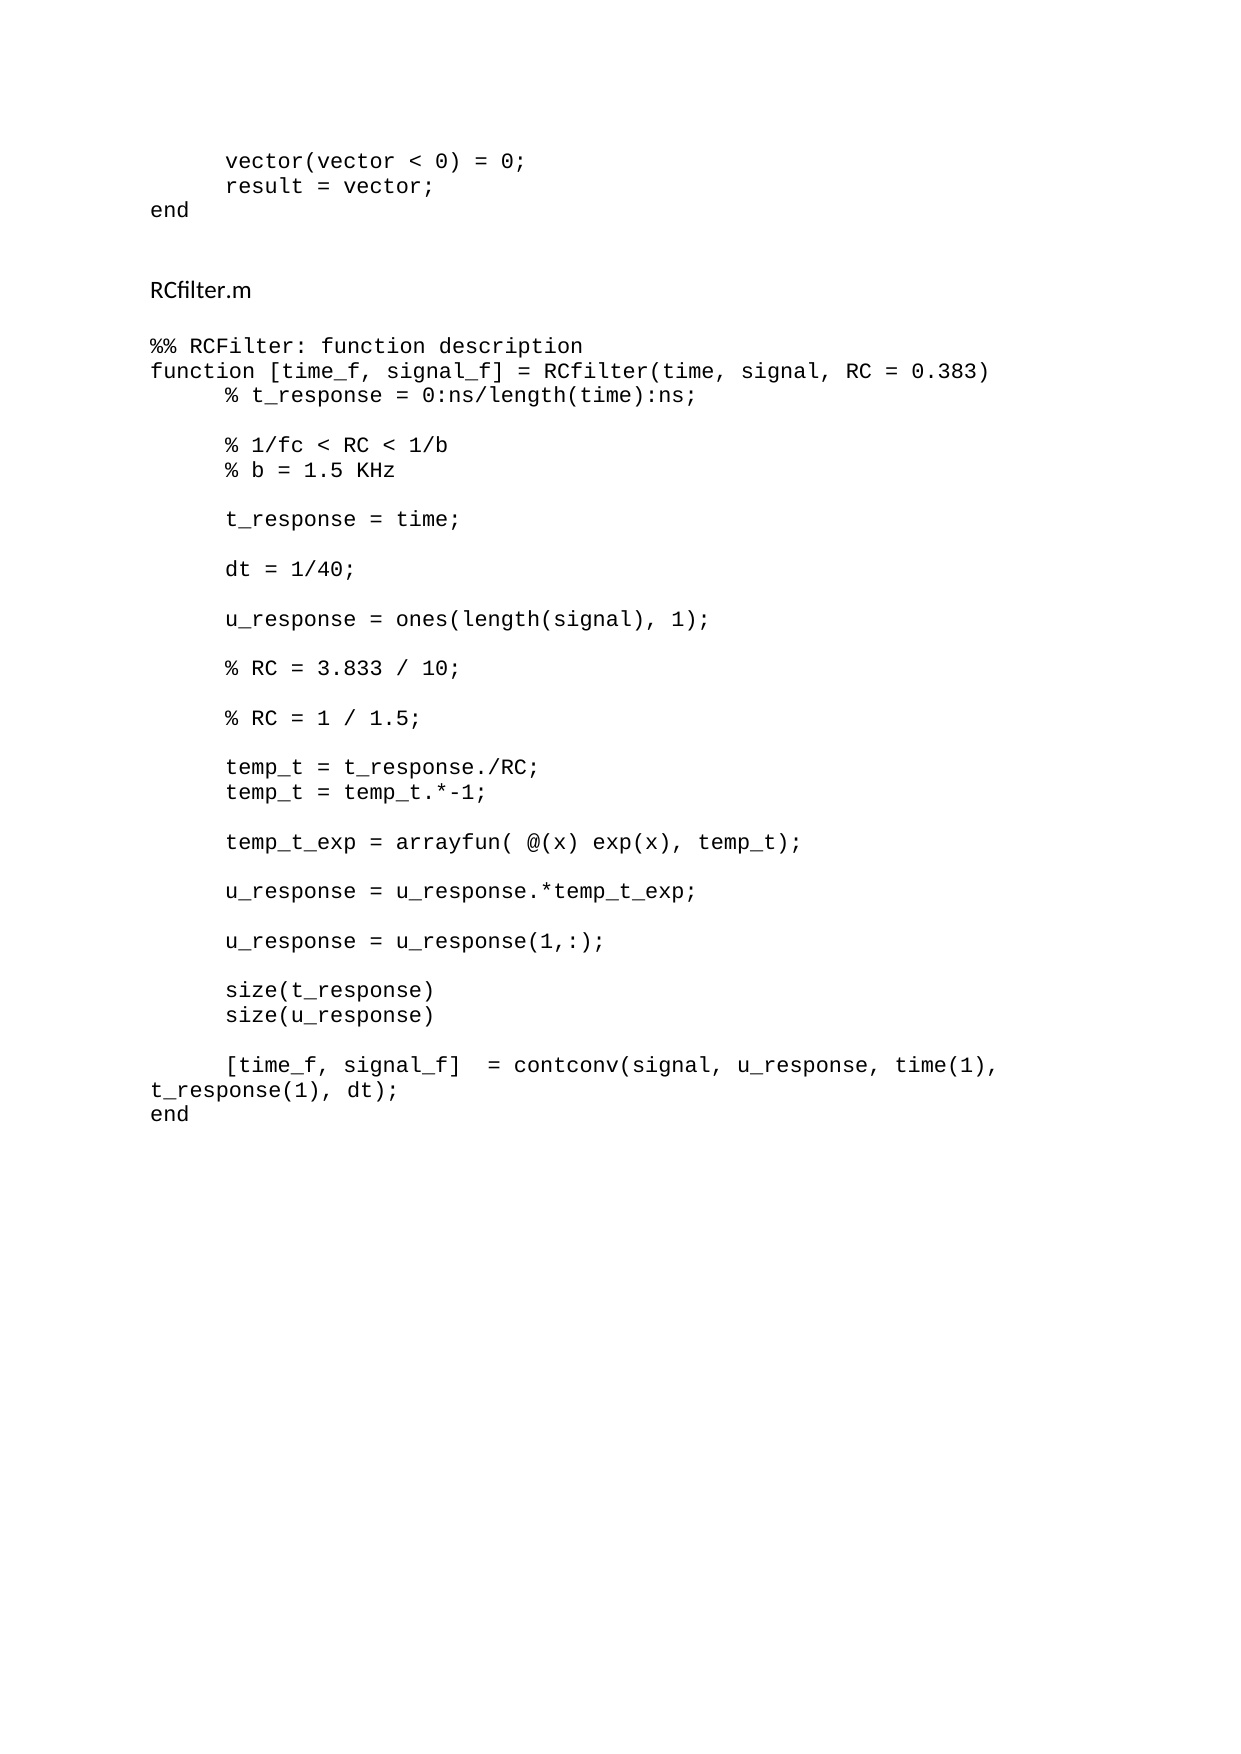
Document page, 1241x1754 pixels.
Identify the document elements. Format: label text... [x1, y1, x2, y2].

text temp_t = temp_t.*-1; [150, 781, 1090, 806]
text % 1/fc < RC < 1/b [150, 434, 1090, 459]
text result = vector; [150, 175, 1090, 199]
text % b = 1.5 KHz [150, 459, 1090, 484]
text size(u_response) [150, 1004, 1090, 1029]
text temp_t_exp = arrayfun( @(x) exp(x), temp_t); [150, 831, 1090, 856]
text function [time_f, signal_f] = RCfilter(time, signal, RC = 0.383) [150, 360, 1090, 384]
text end [150, 1103, 1090, 1128]
text u_response = ones(length(signal), 1); [150, 608, 1090, 632]
text u_response = u_response(1,:); [150, 930, 1090, 955]
text [time_f, signal_f] = contconv(signal, u_response, time(1), t_response(1), dt); [150, 1054, 1090, 1103]
text t_response = time; [150, 508, 1090, 533]
text % t_response = 0:ns/length(time):ns; [150, 384, 1090, 409]
text size(t_response) [150, 979, 1090, 1004]
text % RC = 1 / 1.5; [150, 707, 1090, 732]
text % RC = 3.833 / 10; [150, 657, 1090, 682]
text %% RCFilter: function description [150, 335, 1090, 360]
text end [150, 199, 1090, 224]
text RCfilter.m [150, 274, 1090, 304]
text dt = 1/40; [150, 558, 1090, 583]
text u_response = u_response.*temp_t_exp; [150, 880, 1090, 905]
text temp_t = t_response./RC; [150, 756, 1090, 781]
text vector(vector < 0) = 0; [150, 150, 1090, 175]
